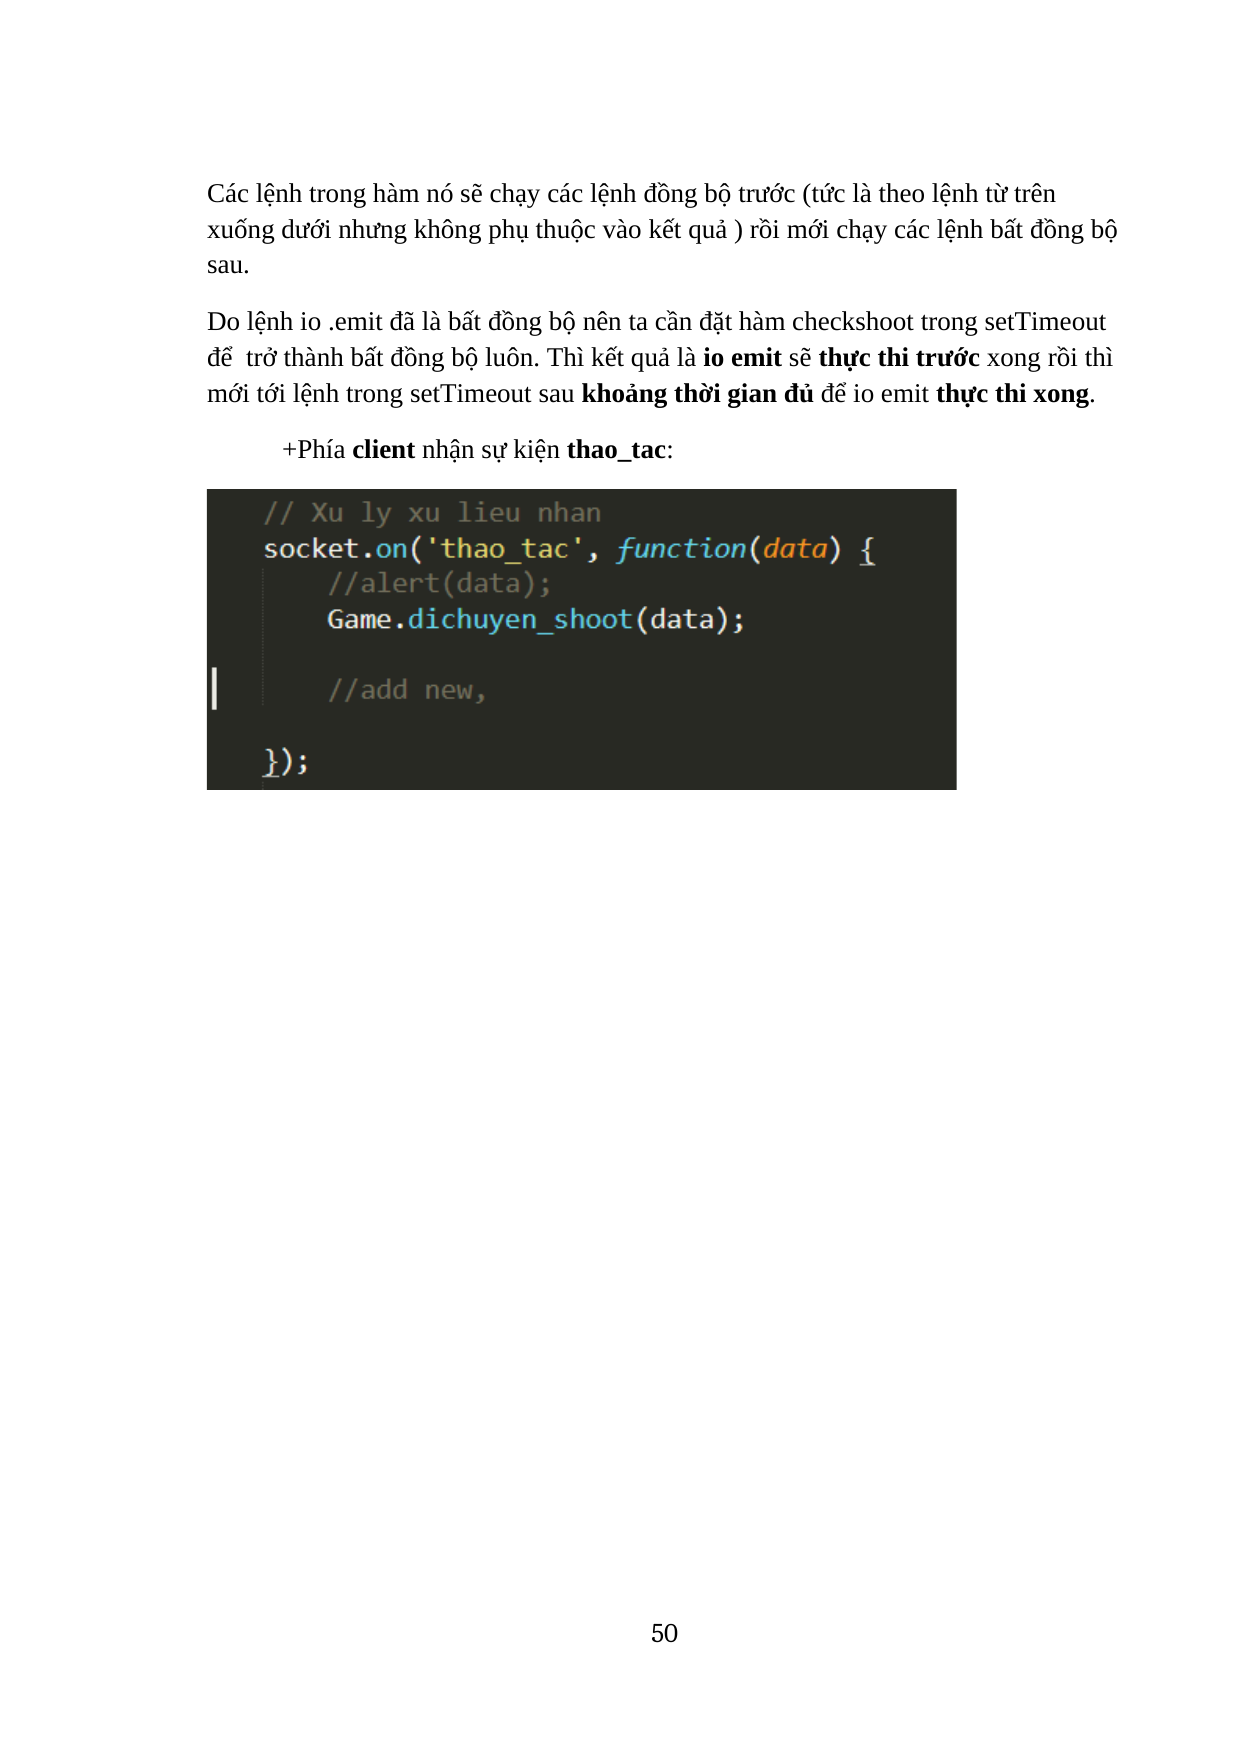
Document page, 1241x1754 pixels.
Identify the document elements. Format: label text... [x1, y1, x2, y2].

text +Phía client nhận sự kiện thao_tac: [207, 433, 1122, 464]
picture [206, 489, 957, 790]
text Các lệnh trong hàm nó sẽ chạy các lệnh đồng bộ trước (tức là theo lệnh từ trên xuống dưới nhưng không phụ thuộc vào kết quả ) rồi mới chạy các lệnh bất đồng bộ sau. [207, 177, 1122, 280]
text Do lệnh io .emit đã là bất đồng bộ nên ta cần đặt hàm checkshoot trong setTimeout để trở thành bất đồng bộ luôn. Thì kết quả là io emit sẽ thực thi trước xong rồi thì mới tới lệnh trong setTimeout sau khoảng thời gian đủ để io emit thực thi xong. [207, 305, 1122, 408]
